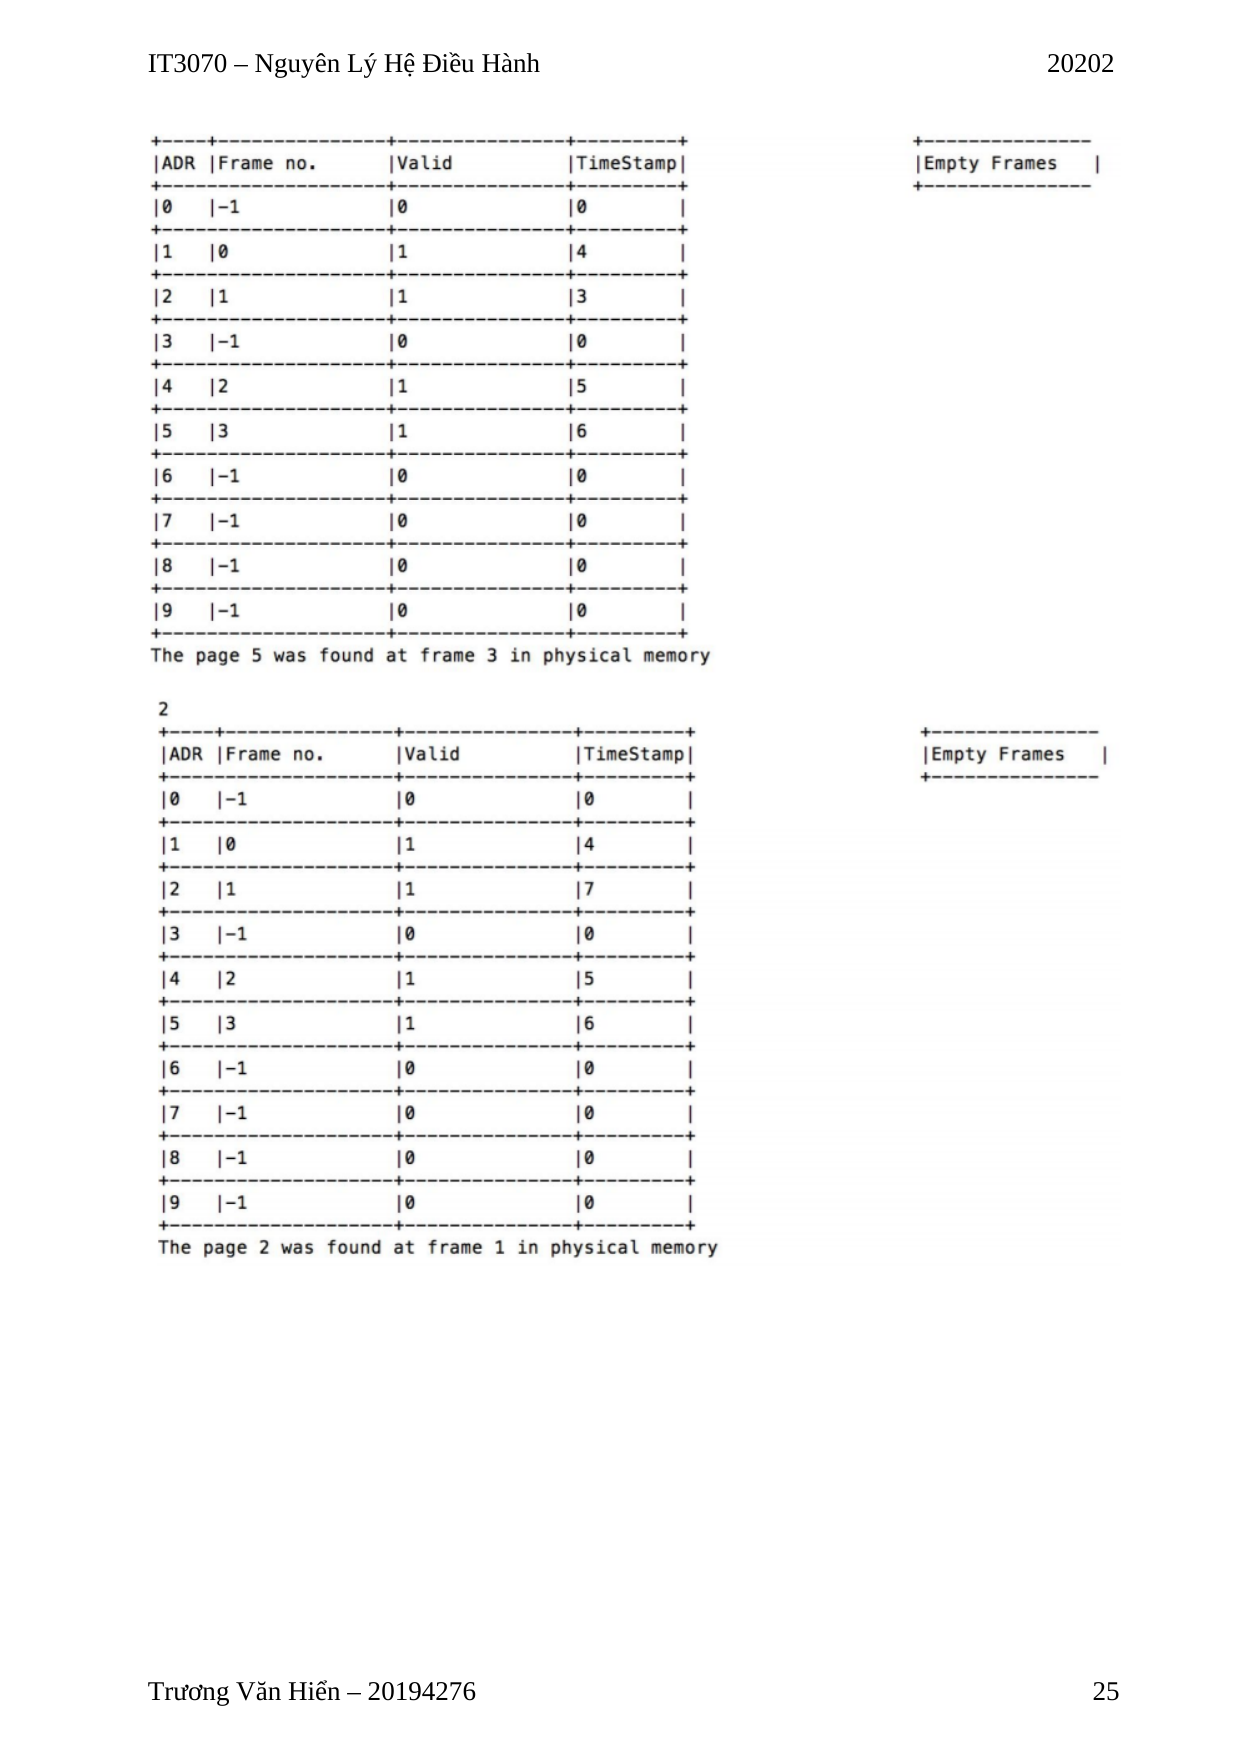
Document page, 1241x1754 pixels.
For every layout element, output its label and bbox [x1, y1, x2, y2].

picture [147, 118, 1122, 1274]
